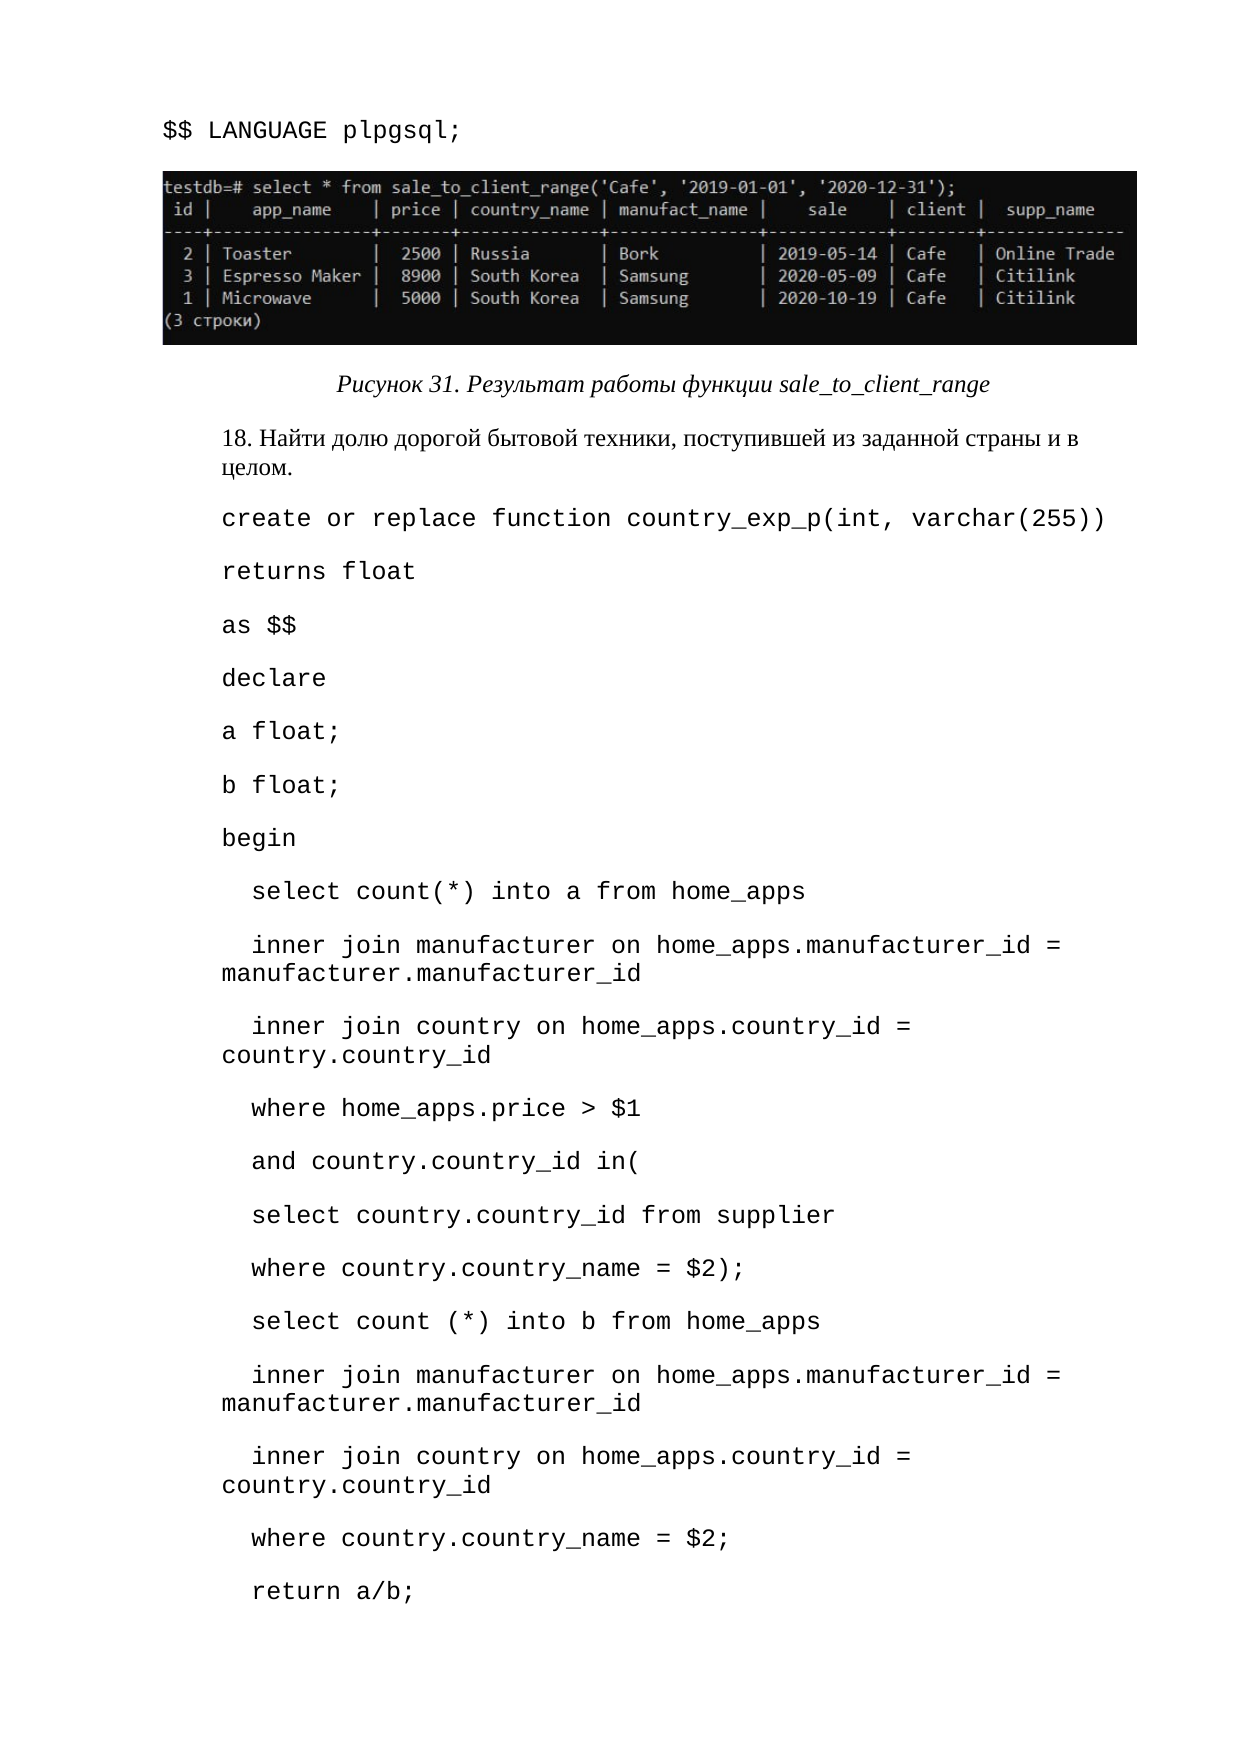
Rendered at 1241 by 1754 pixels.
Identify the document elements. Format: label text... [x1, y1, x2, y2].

text inner join manufacturer on home_apps.manufacturer_id = manufacturer.manufacturer_id [221, 932, 1152, 989]
text where country.country_name = $2); [221, 1256, 1152, 1284]
text $$ LANGUAGE plpgsql; [162, 118, 1152, 146]
text create or replace function country_exp_p(int, varchar(255)) [221, 506, 1152, 534]
text inner join manufacturer on home_apps.manufacturer_id = manufacturer.manufacturer_id [221, 1362, 1152, 1419]
list Найти долю дорогой бытовой техники, поступившей из заданной страны и в целом. [221, 423, 1152, 481]
text inner join country on home_apps.country_id = country.country_id [221, 1444, 1152, 1501]
text where country.country_name = $2; [221, 1526, 1152, 1554]
text begin [221, 826, 1152, 854]
text and country.country_id in( [221, 1149, 1152, 1177]
text inner join country on home_apps.country_id = country.country_id [221, 1014, 1152, 1071]
text return a/b; [221, 1579, 1152, 1607]
text a float; [221, 719, 1152, 747]
text select count (*) into b from home_apps [221, 1309, 1152, 1337]
text Рисунок 31. Результат работы функции sale_to_client_range [177, 369, 1152, 398]
text declare [221, 666, 1152, 694]
picture [162, 171, 1137, 345]
text select count(*) into a from home_apps [221, 879, 1152, 907]
text where home_apps.price > $1 [221, 1096, 1152, 1124]
text select country.country_id from supplier [221, 1202, 1152, 1231]
text as $$ [221, 612, 1152, 641]
text b float; [221, 772, 1152, 801]
text returns float [221, 559, 1152, 587]
